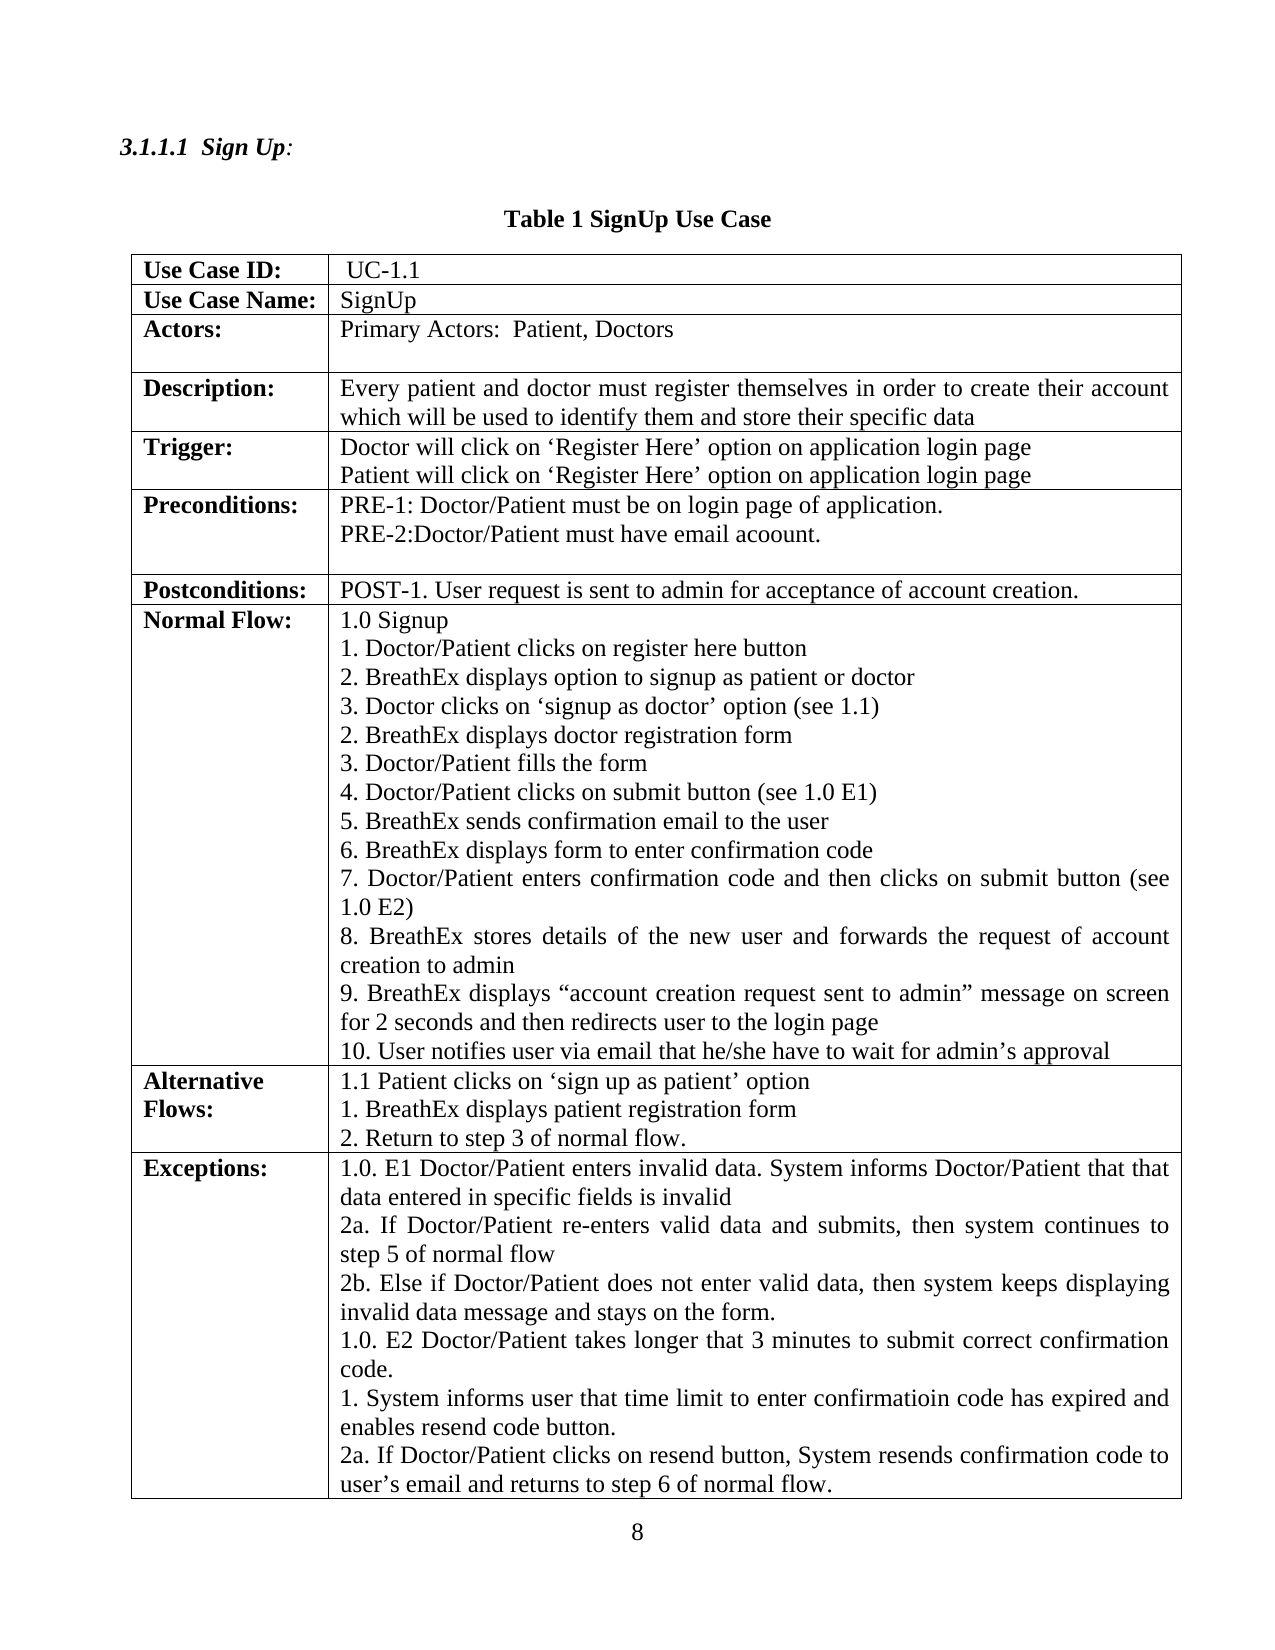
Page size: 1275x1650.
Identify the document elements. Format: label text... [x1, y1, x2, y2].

table_cell Every patient and doctor must register themselves in order to create their account which will be used to identify them and store their specific data [329, 373, 1181, 431]
table_cell PRE-1: Doctor/Patient must be on login page of application. PRE-2:Doctor/Patient must have email acoount. [329, 490, 1181, 574]
table_cell Exceptions: [132, 1153, 328, 1498]
table_header UC-1.1 [329, 255, 1181, 284]
subtitle 3.1.1.1 Sign Up: [120, 132, 1155, 161]
table_cell 1.1 Patient clicks on ‘sign up as patient’ option 1. BreathEx displays patient registration form 2. Return to step 3 of normal flow. [329, 1066, 1181, 1152]
table_cell Postconditions: [132, 575, 328, 604]
table_cell Normal Flow: [132, 605, 328, 1065]
table_cell Preconditions: [132, 490, 328, 574]
table_header Use Case ID: [132, 255, 328, 284]
table_cell POST-1. User request is sent to admin for acceptance of account creation. [329, 575, 1181, 604]
table_cell SignUp [329, 285, 1181, 313]
table_cell Alternative Flows: [132, 1066, 328, 1152]
table_cell Primary Actors: Patient, Doctors [329, 315, 1181, 372]
table_cell Description: [132, 373, 328, 431]
table_cell Actors: [132, 315, 328, 372]
table_cell Trigger: [132, 432, 328, 489]
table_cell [329, 1153, 1181, 1498]
table_cell Doctor will click on ‘Register Here’ option on application login page Patient will click on ‘Register Here’ option on application login page [329, 432, 1181, 489]
table_cell Use Case Name: [132, 285, 328, 313]
table_cell 1.0 Signup 1. Doctor/Patient clicks on register here button 2. BreathEx displays option to signup as patient or doctor 3. Doctor clicks on ‘signup as doctor’ option (see 1.1) 2. BreathEx displays doctor registration form 3. Doctor/Patient fills the form 4. Doctor/Patient clicks on submit button (see 1.0 E1) 5. BreathEx sends confirmation email to the user 6. BreathEx displays form to enter confirmation code 7. Doctor/Patient enters confirmation code and then clicks on submit button (see 1.0 E2) 8. BreathEx stores details of the new user and forwards the request of account creation to admin 9. BreathEx displays “account creation request sent to admin” message on screen for 2 seconds and then redirects user to the login page 10. User notifies user via email that he/she have to wait for admin’s approval [329, 605, 1181, 1065]
